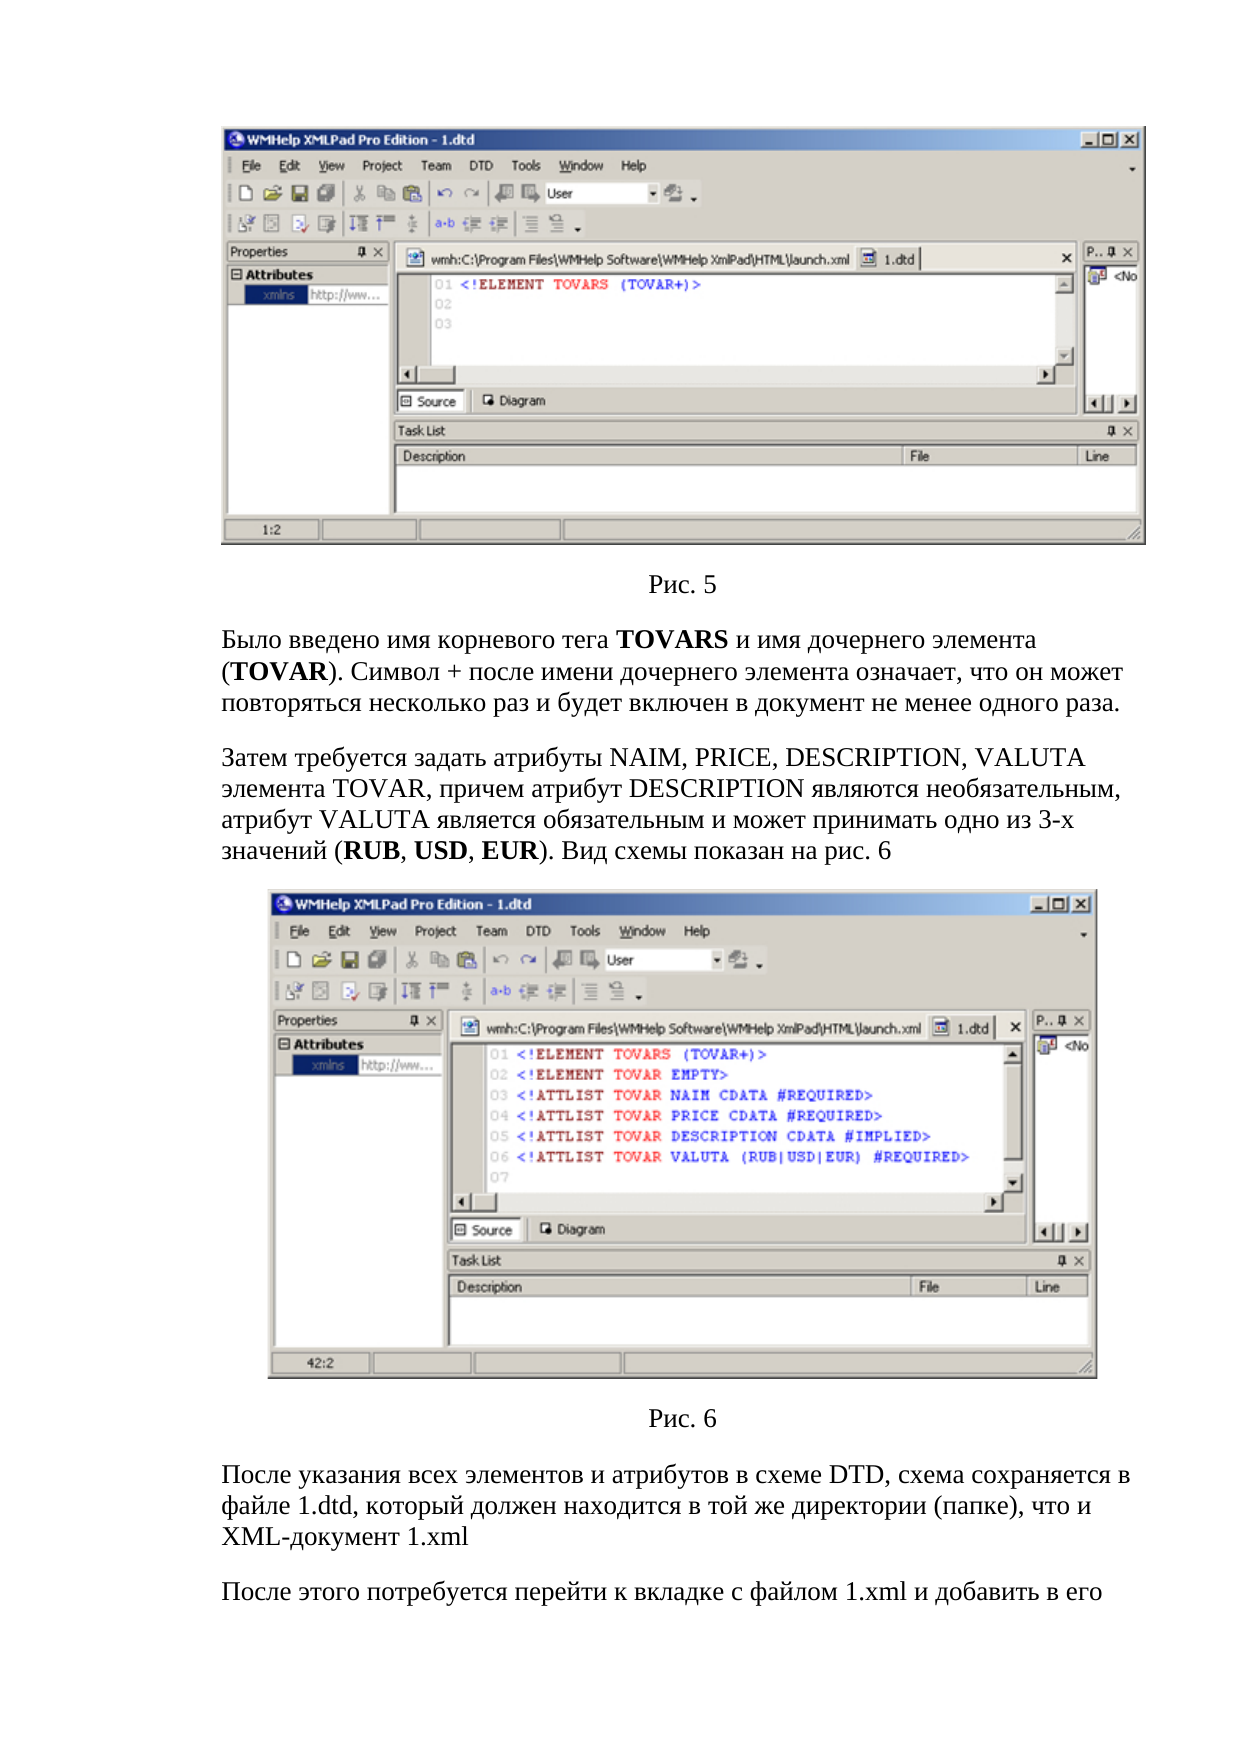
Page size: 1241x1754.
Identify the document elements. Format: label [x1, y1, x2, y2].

picture [221, 126, 1146, 545]
picture [267, 889, 1098, 1379]
table_header [177, 118, 1152, 1614]
